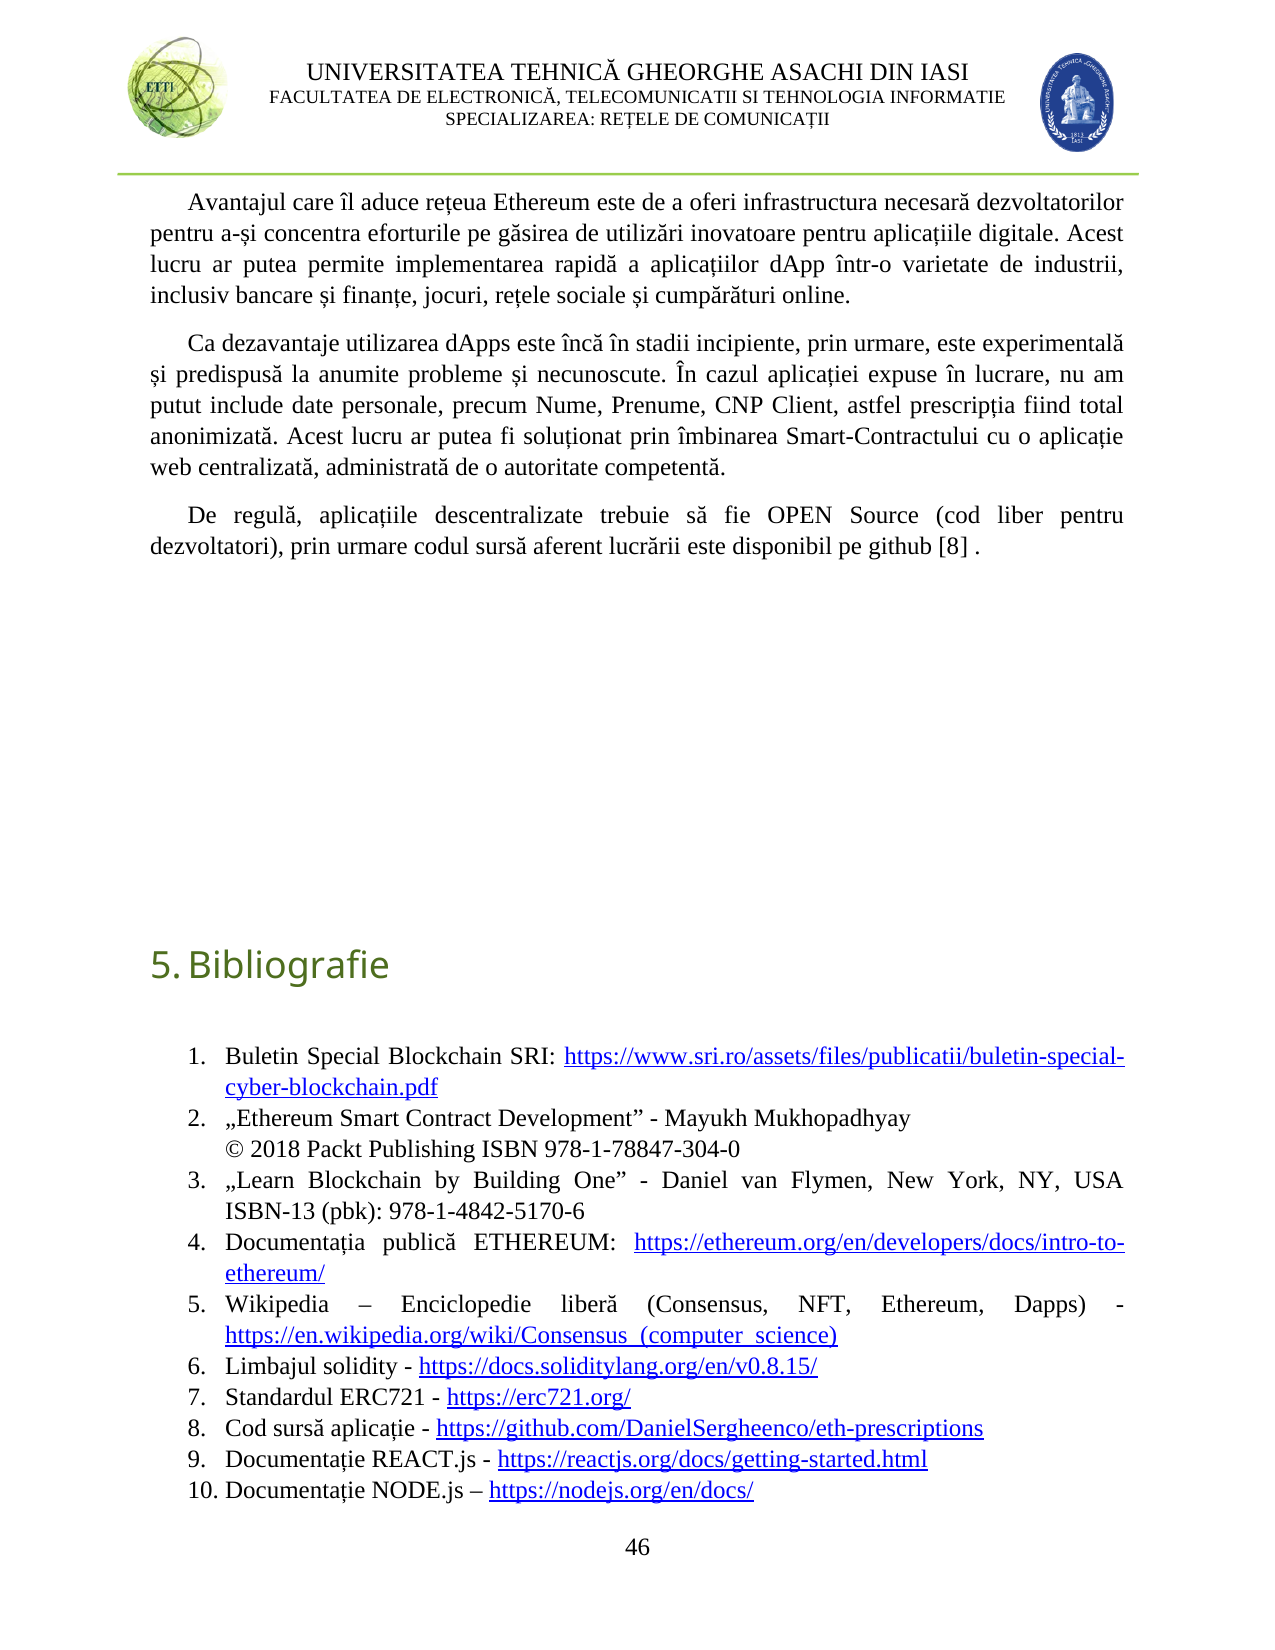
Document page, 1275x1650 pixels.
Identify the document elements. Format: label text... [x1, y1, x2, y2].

list Standardul ERC721 - https://erc721.org/ [187, 1382, 1125, 1411]
list Buletin Special Blockchain SRI: https://www.sri.ro/assets/files/publicatii/buletin-special-cyber-blockchain.pdf [187, 1041, 1125, 1101]
list © 2018 Packt Publishing ISBN 978-1-78847-304-0 [225, 1134, 1125, 1163]
list Documentație REACT.js - https://reactjs.org/docs/getting-started.html [187, 1444, 1125, 1473]
picture [1040, 53, 1114, 152]
text De regulă, aplicațiile descentralizate trebuie să fie OPEN Source (cod liber pentru dezvoltatori), prin urmare codul sursă aferent lucrării este disponibil pe github [8] . [150, 500, 1125, 560]
picture [127, 36, 228, 138]
list „Learn Blockchain by Building One” - Daniel van Flymen, New York, NY, USA ISBN-13 (pbk): 978-1-4842-5170-6 [187, 1165, 1125, 1225]
subtitle Bibliografie [150, 938, 1125, 989]
list Wikipedia – Enciclopedie liberă (Consensus, NFT, Ethereum, Dapps) - https://en.wikipedia.org/wiki/Consensus_(computer_science) [187, 1289, 1125, 1349]
list Documentație NODE.js – https://nodejs.org/en/docs/ [187, 1475, 1125, 1504]
list Cod sursă aplicație - https://github.com/DanielSergheenco/eth-prescriptions [187, 1413, 1125, 1442]
text Ca dezavantaje utilizarea dApps este încă în stadii incipiente, prin urmare, este experimentală și predispusă la anumite probleme și necunoscute. În cazul aplicației expuse în lucrare, nu am putut include date personale, precum Nume, Prenume, CNP Client, astfel prescripția fiind total anonimizată. Acest lucru ar putea fi soluționat prin îmbinarea Smart-Contractului cu o aplicație web centralizată, administrată de o autoritate competentă. [150, 328, 1125, 481]
list Limbajul solidity - https://docs.soliditylang.org/en/v0.8.15/ [187, 1351, 1125, 1380]
list Documentația publică ETHEREUM: https://ethereum.org/en/developers/docs/intro-to-ethereum/ [187, 1227, 1125, 1287]
text Avantajul care îl aduce rețeua Ethereum este de a oferi infrastructura necesară dezvoltatorilor pentru a-și concentra eforturile pe găsirea de utilizări inovatoare pentru aplicațiile digitale. Acest lucru ar putea permite implementarea rapidă a aplicațiilor dApp într-o varietate de industrii, inclusiv bancare și finanțe, jocuri, rețele sociale și cumpărături online. [150, 187, 1125, 309]
list „Ethereum Smart Contract Development” - Mayukh Mukhopadhyay [187, 1103, 1125, 1132]
